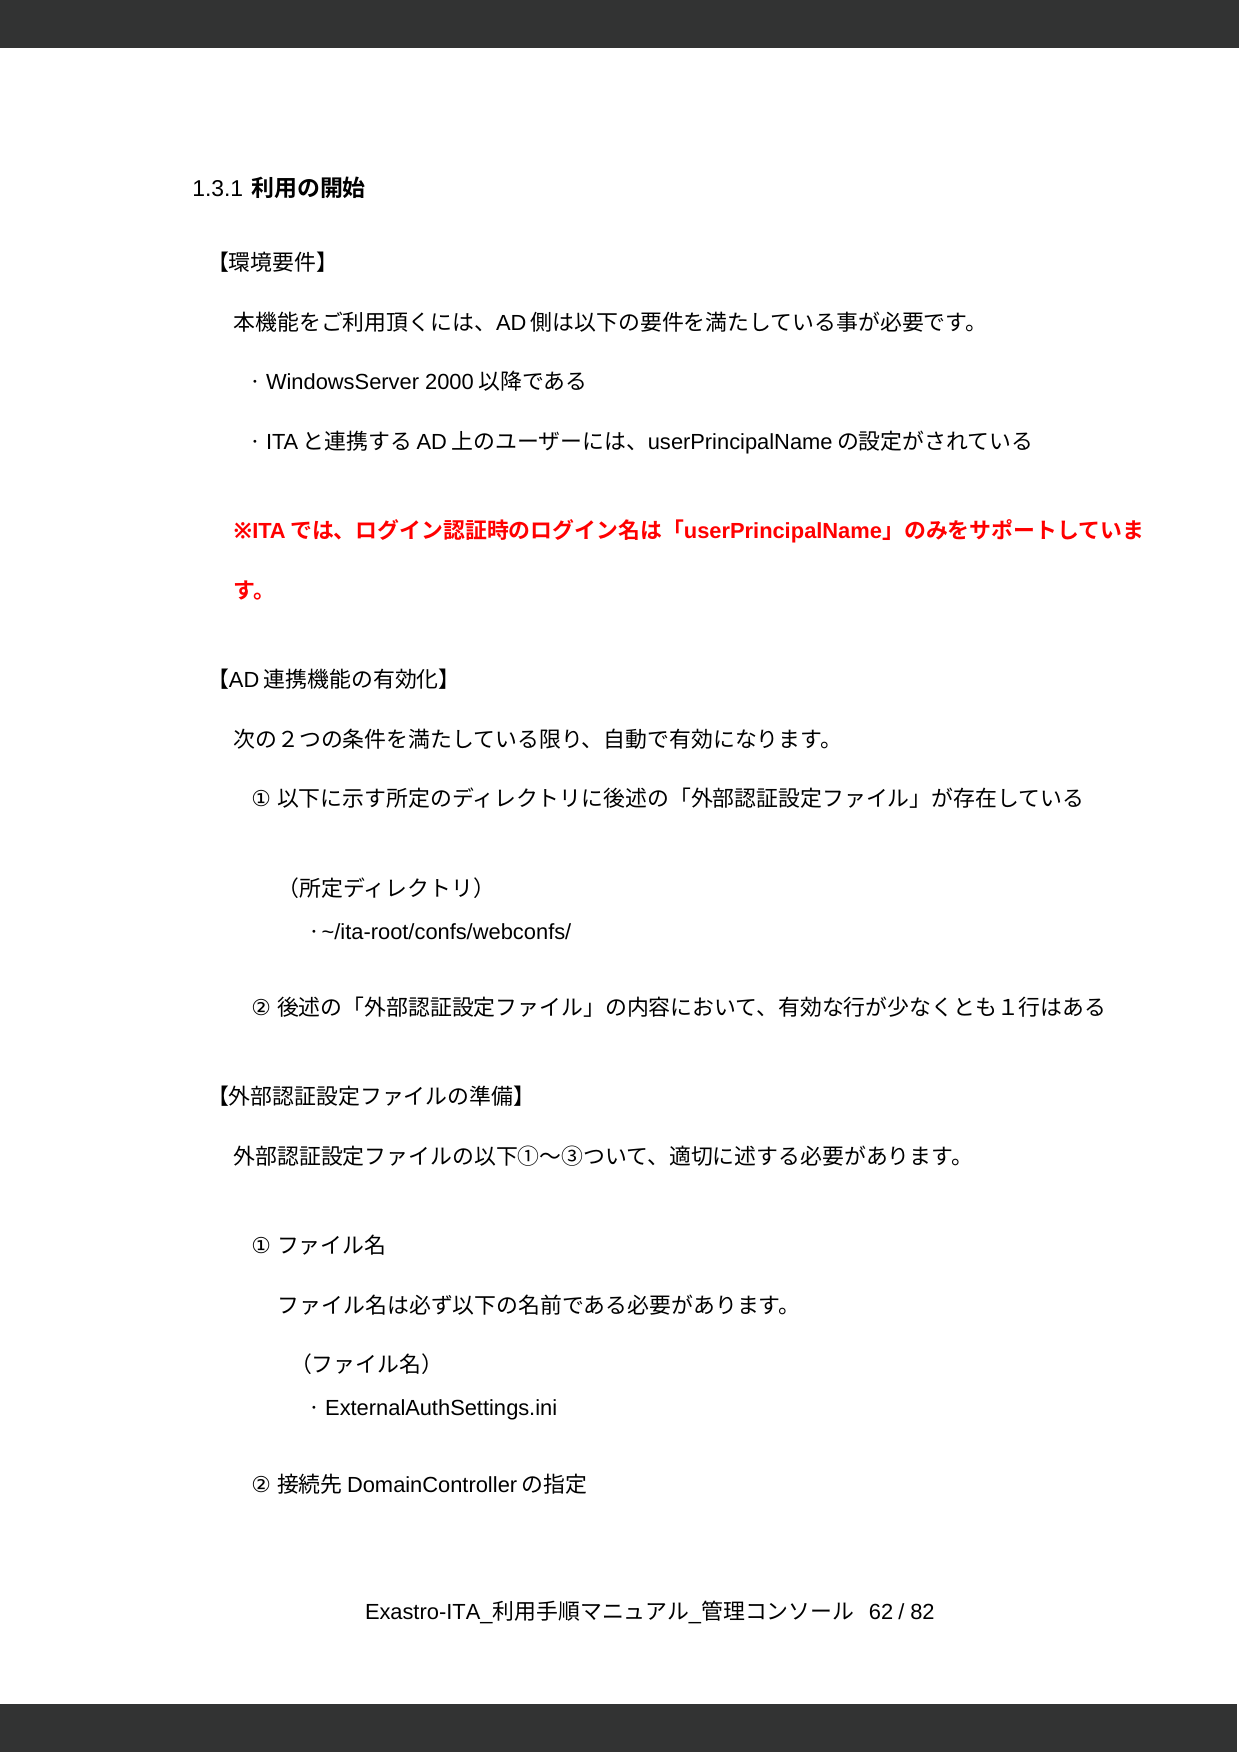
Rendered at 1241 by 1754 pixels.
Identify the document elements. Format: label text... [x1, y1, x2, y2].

picture [0, 1704, 1237, 1752]
text 【環境要件】 [207, 231, 1152, 291]
subtitle 以下に示す所定のディレクトリに後述の「外部認証設定ファイル」が存在している [251, 767, 1152, 827]
list ExternalAuthSettings.ini [310, 1393, 1152, 1423]
list ITAと連携するAD上のユーザーには、userPrincipalNameの設定がされている [251, 410, 1152, 469]
text （所定ディレクトリ） [278, 857, 1152, 916]
subtitle ファイル名 [251, 1214, 1152, 1274]
subtitle 後述の「外部認証設定ファイル」の内容において、有効な行が少なくとも１行はある [251, 976, 1152, 1036]
text （ファイル名） [278, 1333, 1152, 1393]
list 本機能をご利用頂くには、AD側は以下の要件を満たしている事が必要です。 [233, 291, 1152, 350]
list ※ITAでは、ログイン認証時のログイン名は「userPrincipalName」のみをサポートしています。 [233, 499, 1152, 618]
list 次の２つの条件を満たしている限り、自動で有効になります。 [233, 708, 1152, 767]
list ~/ita-root/confs/webconfs/ [310, 916, 1152, 946]
list WindowsServer 2000以降である [251, 350, 1152, 410]
text ファイル名は必ず以下の名前である必要があります。 [278, 1274, 1152, 1333]
subtitle 接続先DomainControllerの指定 [251, 1453, 1152, 1512]
list 外部認証設定ファイルの以下①～③ついて、適切に述する必要があります。 [233, 1125, 1152, 1184]
picture [0, 0, 1239, 48]
text 【AD連携機能の有効化】 [207, 648, 1152, 708]
subtitle 利用の開始 [192, 157, 1152, 216]
text 【外部認証設定ファイルの準備】 [207, 1065, 1152, 1125]
